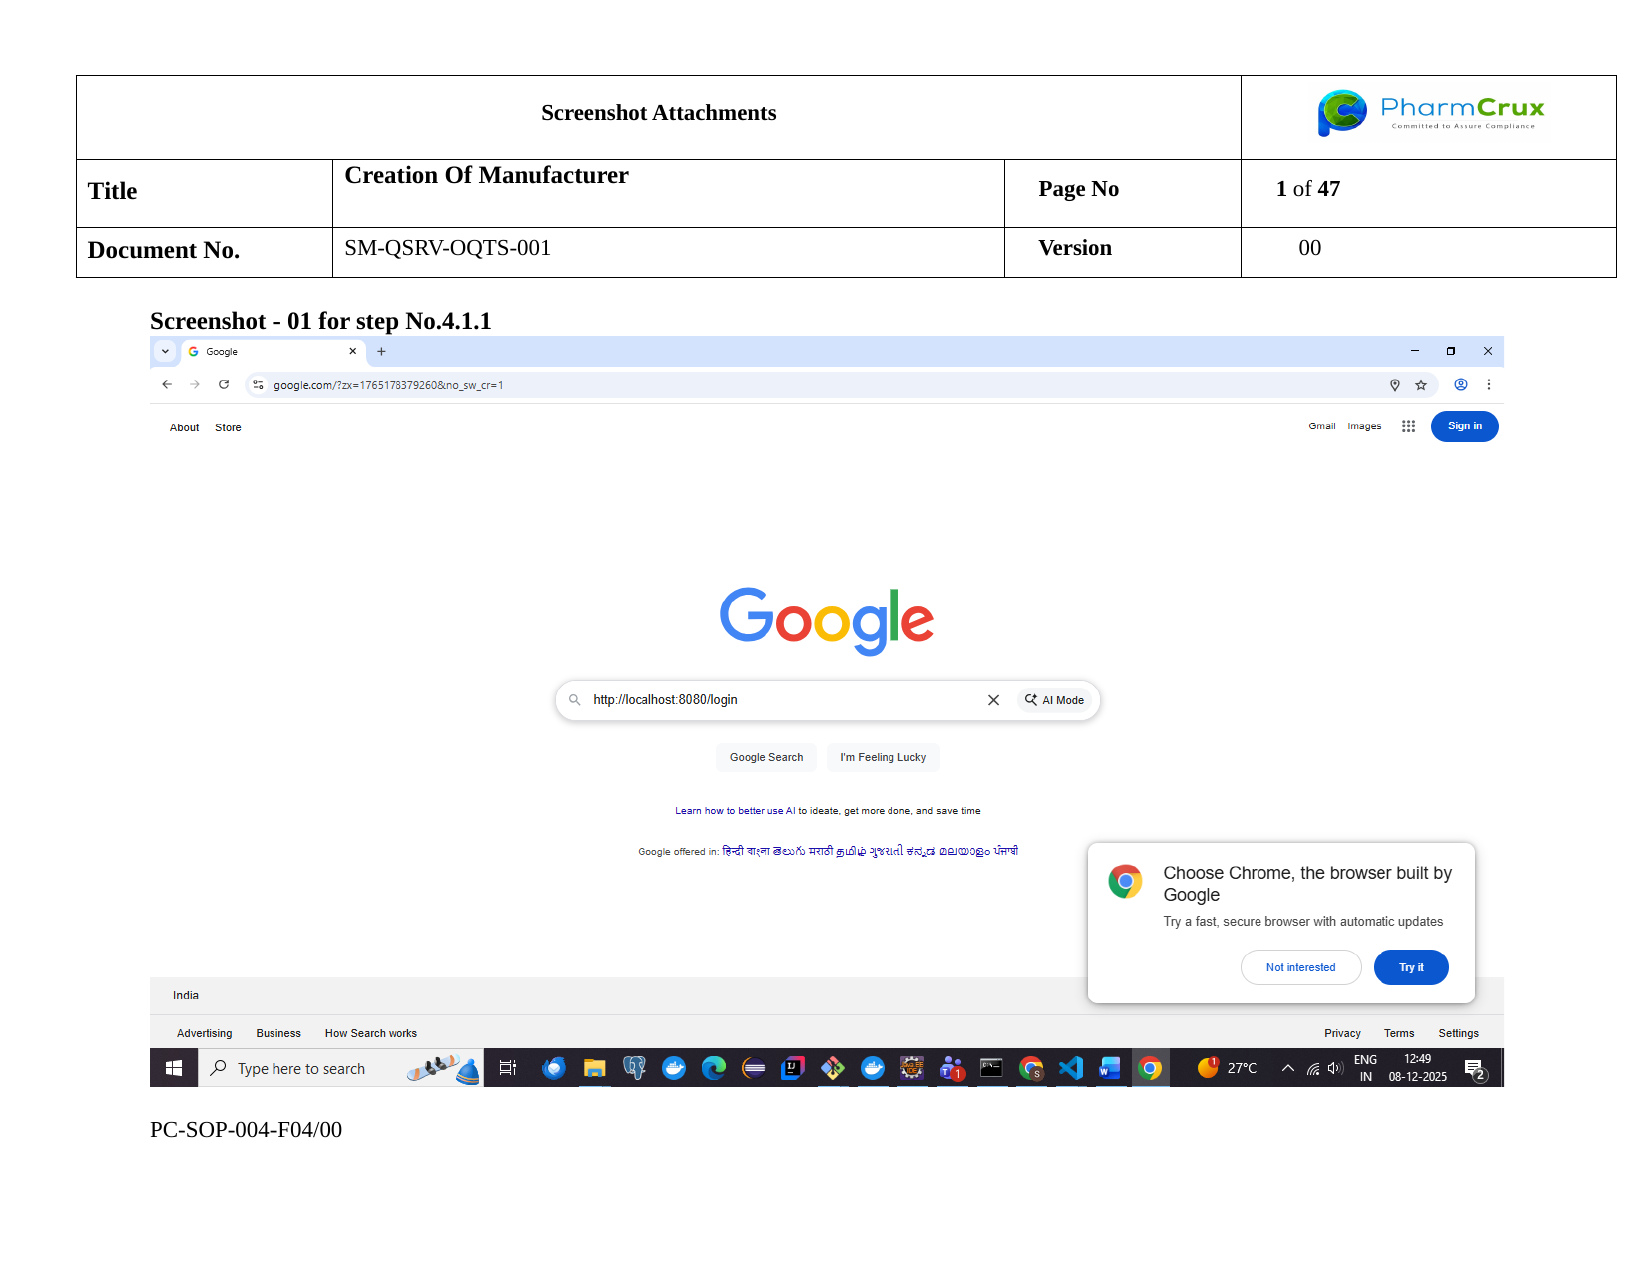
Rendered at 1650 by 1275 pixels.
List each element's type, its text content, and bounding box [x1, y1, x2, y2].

picture [1307, 82, 1551, 143]
text Screenshot - 01 for step No.4.1.1 [150, 306, 1500, 336]
picture [150, 336, 1505, 1087]
